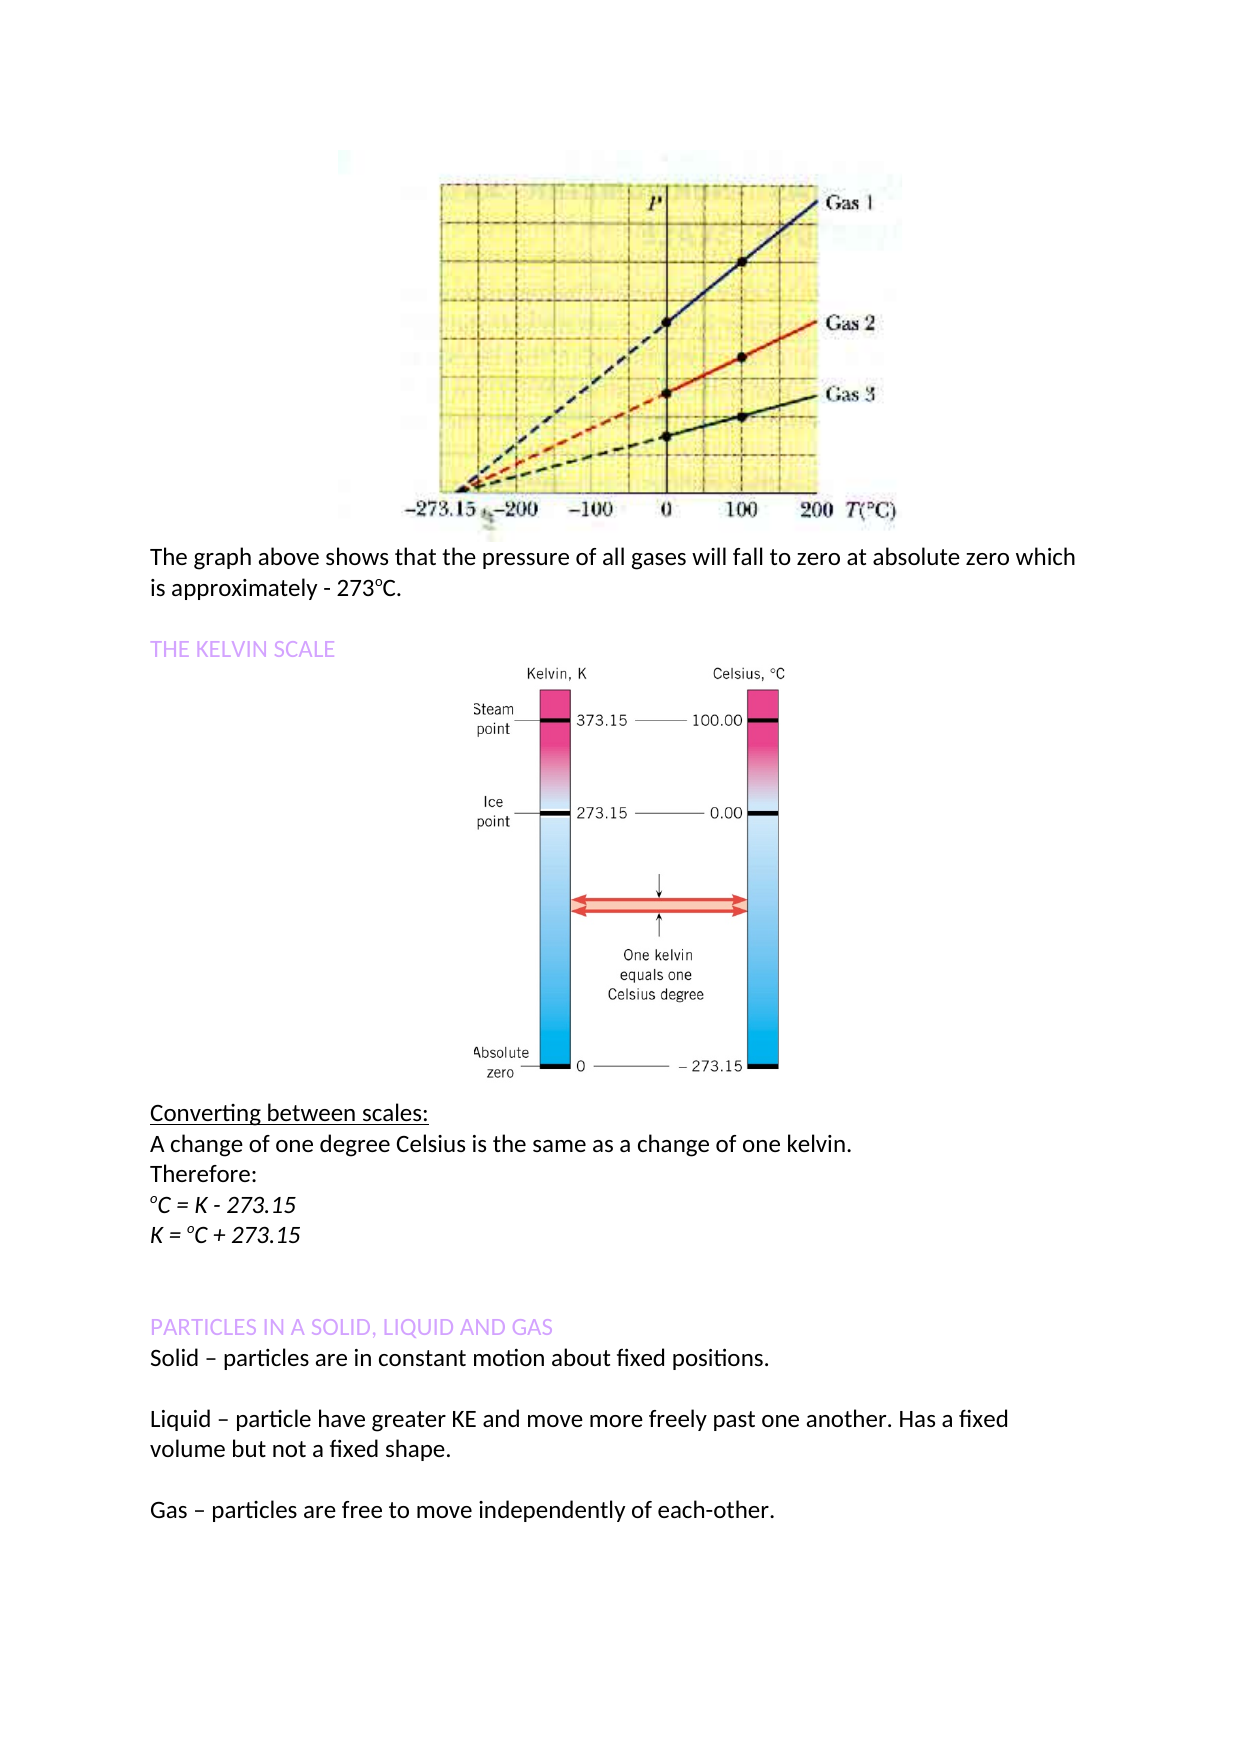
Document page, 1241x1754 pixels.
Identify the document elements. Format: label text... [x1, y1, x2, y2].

text oC = K - 273.15 [150, 1189, 1090, 1220]
text Gas – particles are free to move independently of each-other. [150, 1494, 1090, 1525]
text The graph above shows that the pressure of all gases will fall to zero at absolute zero which is approximately - 273oC. [150, 542, 1090, 603]
text K = oC + 273.15 [150, 1220, 1090, 1250]
subtitle PARTICLES IN A SOLID, LIQUID AND GAS [150, 1311, 1090, 1342]
text Converting between scales: [150, 1098, 1090, 1128]
text Solid – particles are in constant motion about fixed positions. [150, 1342, 1090, 1372]
text A change of one degree Celsius is the same as a change of one kelvin. [150, 1128, 1090, 1159]
picture [338, 150, 903, 542]
picture [474, 663, 785, 1098]
text Liquid – particle have greater KE and move more freely past one another. Has a fixed volume but not a fixed shape. [150, 1403, 1090, 1464]
subtitle THE KELVIN SCALE [150, 633, 1090, 664]
text Therefore: [150, 1159, 1090, 1189]
